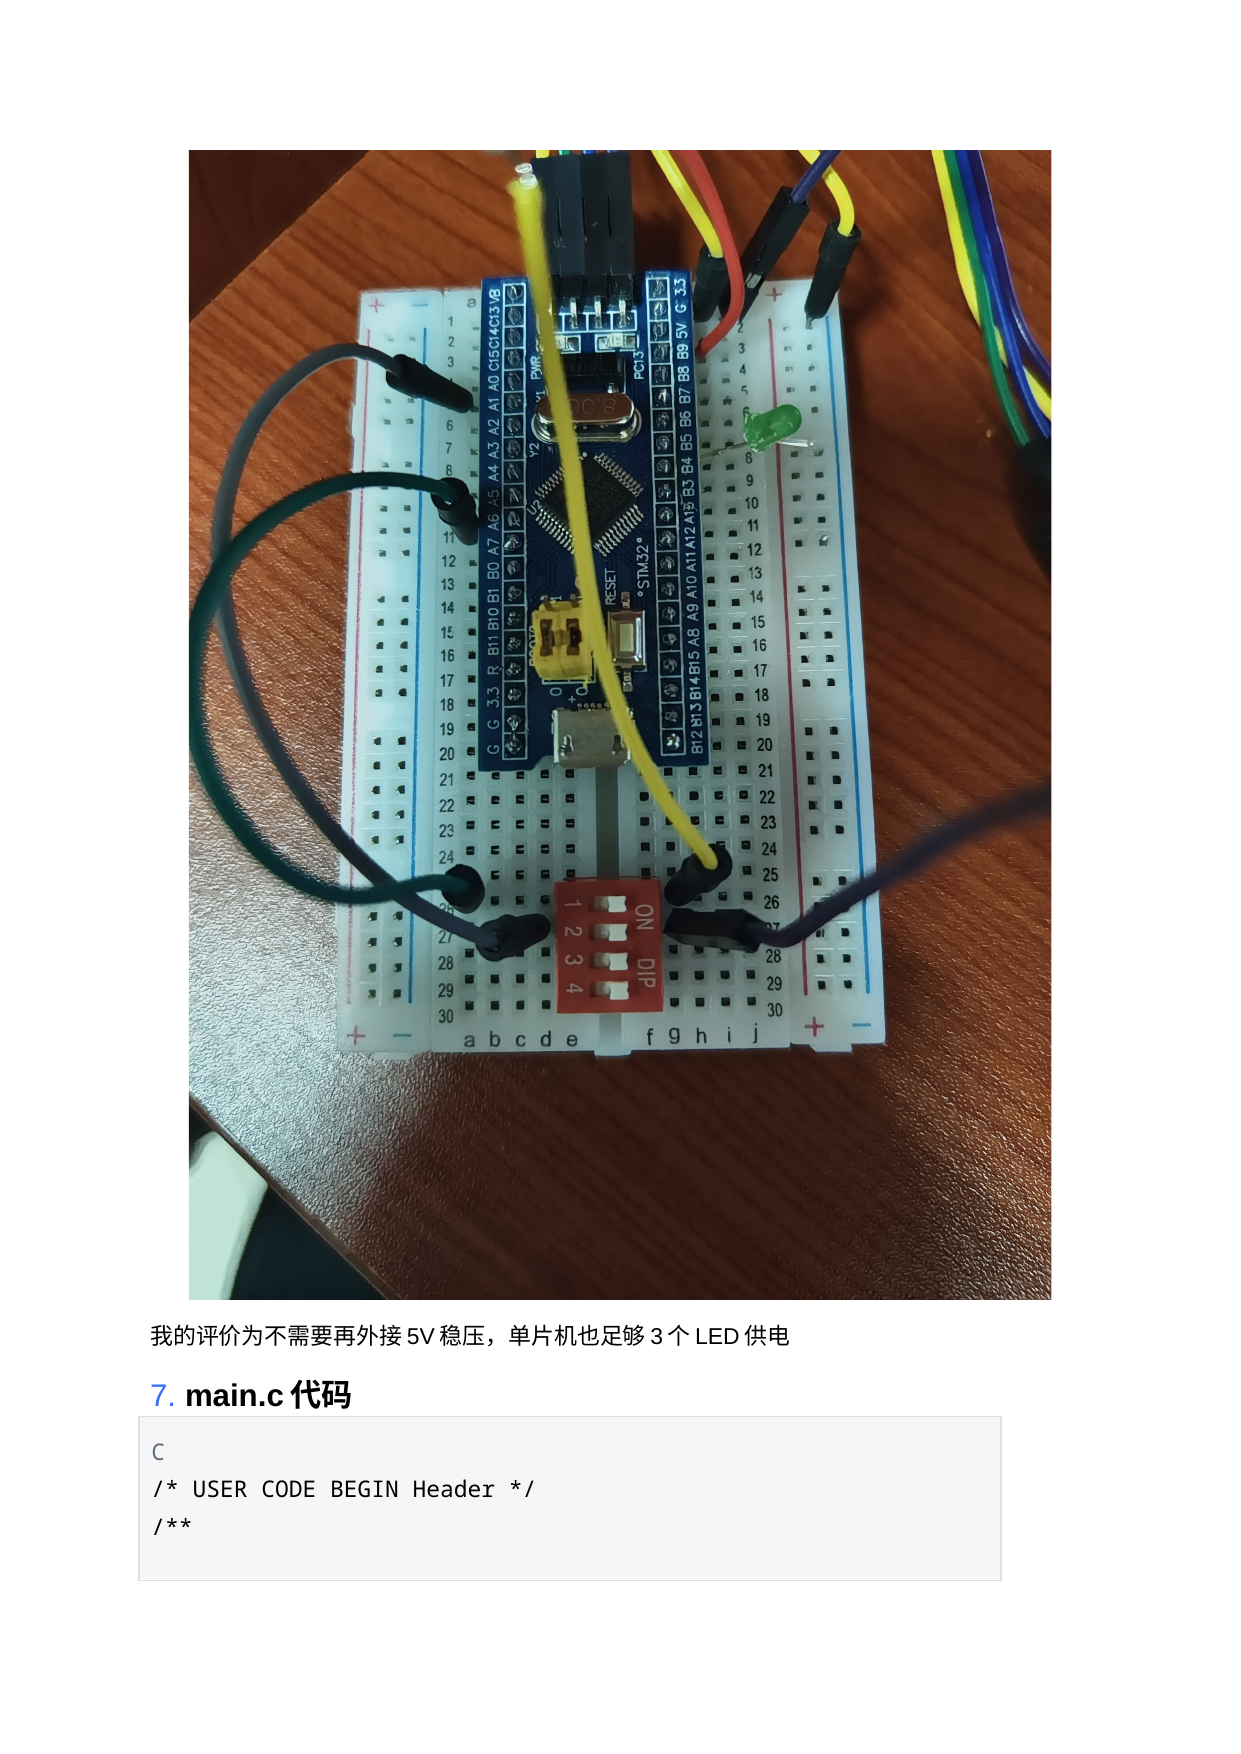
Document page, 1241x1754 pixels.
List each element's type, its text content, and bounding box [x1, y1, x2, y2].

picture [188, 150, 1052, 1300]
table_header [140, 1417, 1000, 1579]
text 我的评价为不需要再外接5V稳压，单片机也足够3个LED供电 [150, 1318, 1090, 1351]
